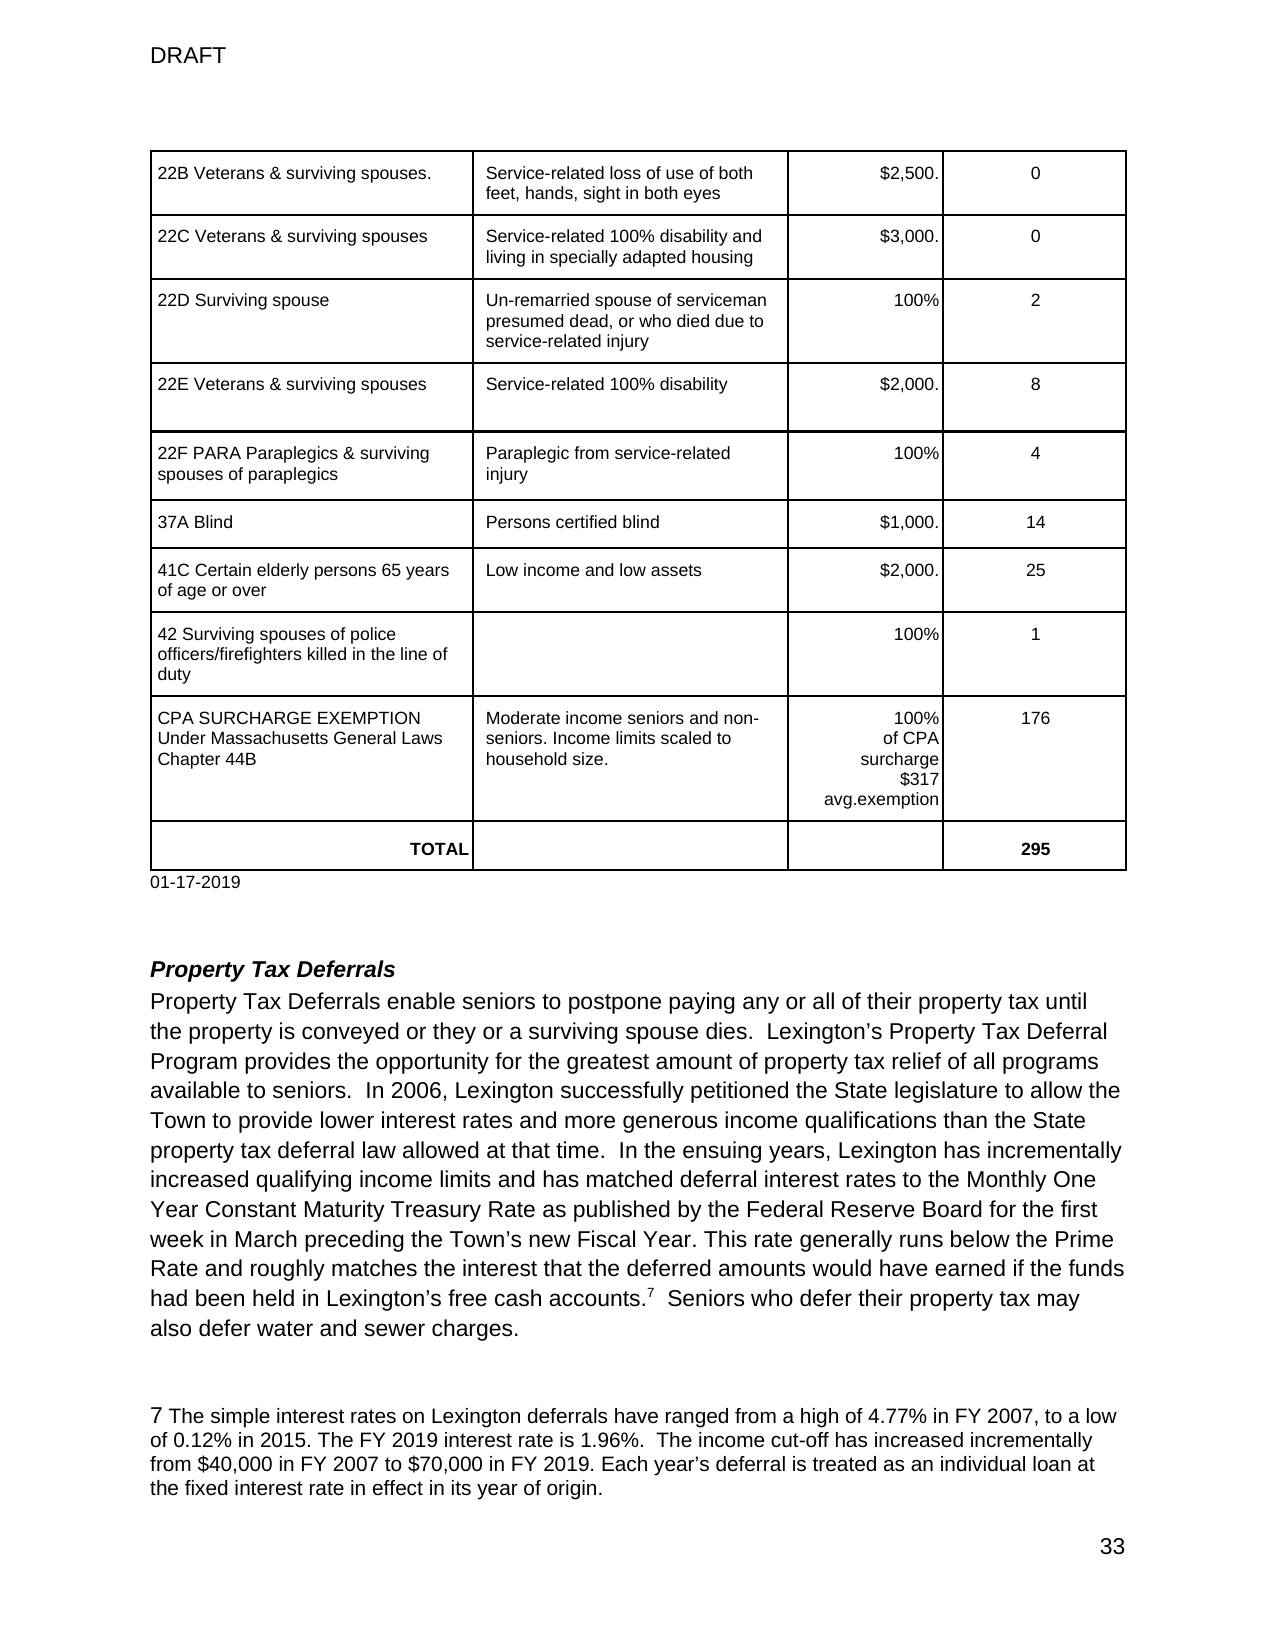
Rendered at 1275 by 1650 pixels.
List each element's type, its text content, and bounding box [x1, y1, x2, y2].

table_cell 100% [789, 433, 942, 499]
table_cell $2,000. [789, 364, 942, 430]
subtitle Property Tax Deferrals [150, 956, 1125, 982]
table_cell Low income and low assets [474, 549, 787, 611]
table_cell 22F PARA Paraplegics & surviving spouses of paraplegics [152, 433, 472, 499]
table_cell 8 [944, 364, 1125, 430]
table_cell Service-related loss of use of both feet, hands, sight in both eyes [474, 152, 787, 214]
table_cell [474, 613, 787, 695]
table_cell Service-related 100% disability [474, 364, 787, 430]
table_cell 100% [789, 613, 942, 695]
table_cell 42 Surviving spouses of police officers/firefighters killed in the line of duty [152, 613, 472, 695]
table_cell $2,000. [789, 549, 942, 611]
table_cell Un-remarried spouse of serviceman presumed dead, or who died due to service-related injury [474, 280, 787, 362]
table_cell 37A Blind [152, 501, 472, 547]
text 01-17-2019 [150, 871, 1125, 892]
table_cell 100% of CPA surcharge $317 avg.exemption [789, 697, 942, 820]
table_cell 176 [944, 697, 1125, 820]
table_cell 22C Veterans & surviving spouses [152, 216, 472, 277]
table_cell Persons certified blind [474, 501, 787, 547]
table_cell 100% [789, 280, 942, 362]
table_cell $2,500. [789, 152, 942, 214]
table_cell 1 [944, 613, 1125, 695]
table_cell Paraplegic from service-related injury [474, 433, 787, 499]
table_cell 22B Veterans & surviving spouses. [152, 152, 472, 214]
text Property Tax Deferrals enable seniors to postpone paying any or all of their property tax until the property is conveyed or they or a surviving spouse dies. Lexington’s Property Tax Deferral Program provides the opportunity for the greatest amount of property tax relief of all programs available to seniors. In 2006, Lexington successfully petitioned the State legislature to allow the Town to provide lower interest rates and more generous income qualifications than the State property tax deferral law allowed at that time. In the ensuing years, Lexington has incrementally increased qualifying income limits and has matched deferral interest rates to the Monthly One Year Constant Maturity Treasury Rate as published by the Federal Reserve Board for the first week in March preceding the Town’s new Fiscal Year. This rate generally runs below the Prime Rate and roughly matches the interest that the deferred amounts would have earned if the funds had been held in Lexington’s free cash accounts. Seniors who defer their property tax may also defer water and sewer charges. [150, 988, 1125, 1341]
table_cell 2 [944, 280, 1125, 362]
table_cell [789, 822, 942, 869]
table_cell 25 [944, 549, 1125, 611]
table_cell 0 [944, 216, 1125, 277]
table_cell CPA SURCHARGE EXEMPTION Under Massachusetts General Laws Chapter 44B [152, 697, 472, 820]
table_cell $1,000. [789, 501, 942, 547]
table_cell Service-related 100% disability and living in specially adapted housing [474, 216, 787, 277]
table_cell 4 [944, 433, 1125, 499]
table_cell 295 [944, 822, 1125, 869]
table_cell [474, 822, 787, 869]
table_cell TOTAL [152, 822, 472, 869]
table_cell 14 [944, 501, 1125, 547]
table_cell 0 [944, 152, 1125, 214]
table_cell 22D Surviving spouse [152, 280, 472, 362]
table_cell 22E Veterans & surviving spouses [152, 364, 472, 430]
table_cell Moderate income seniors and non-seniors. Income limits scaled to household size. [474, 697, 787, 820]
table_cell $3,000. [789, 216, 942, 277]
table_cell 41C Certain elderly persons 65 years of age or over [152, 549, 472, 611]
